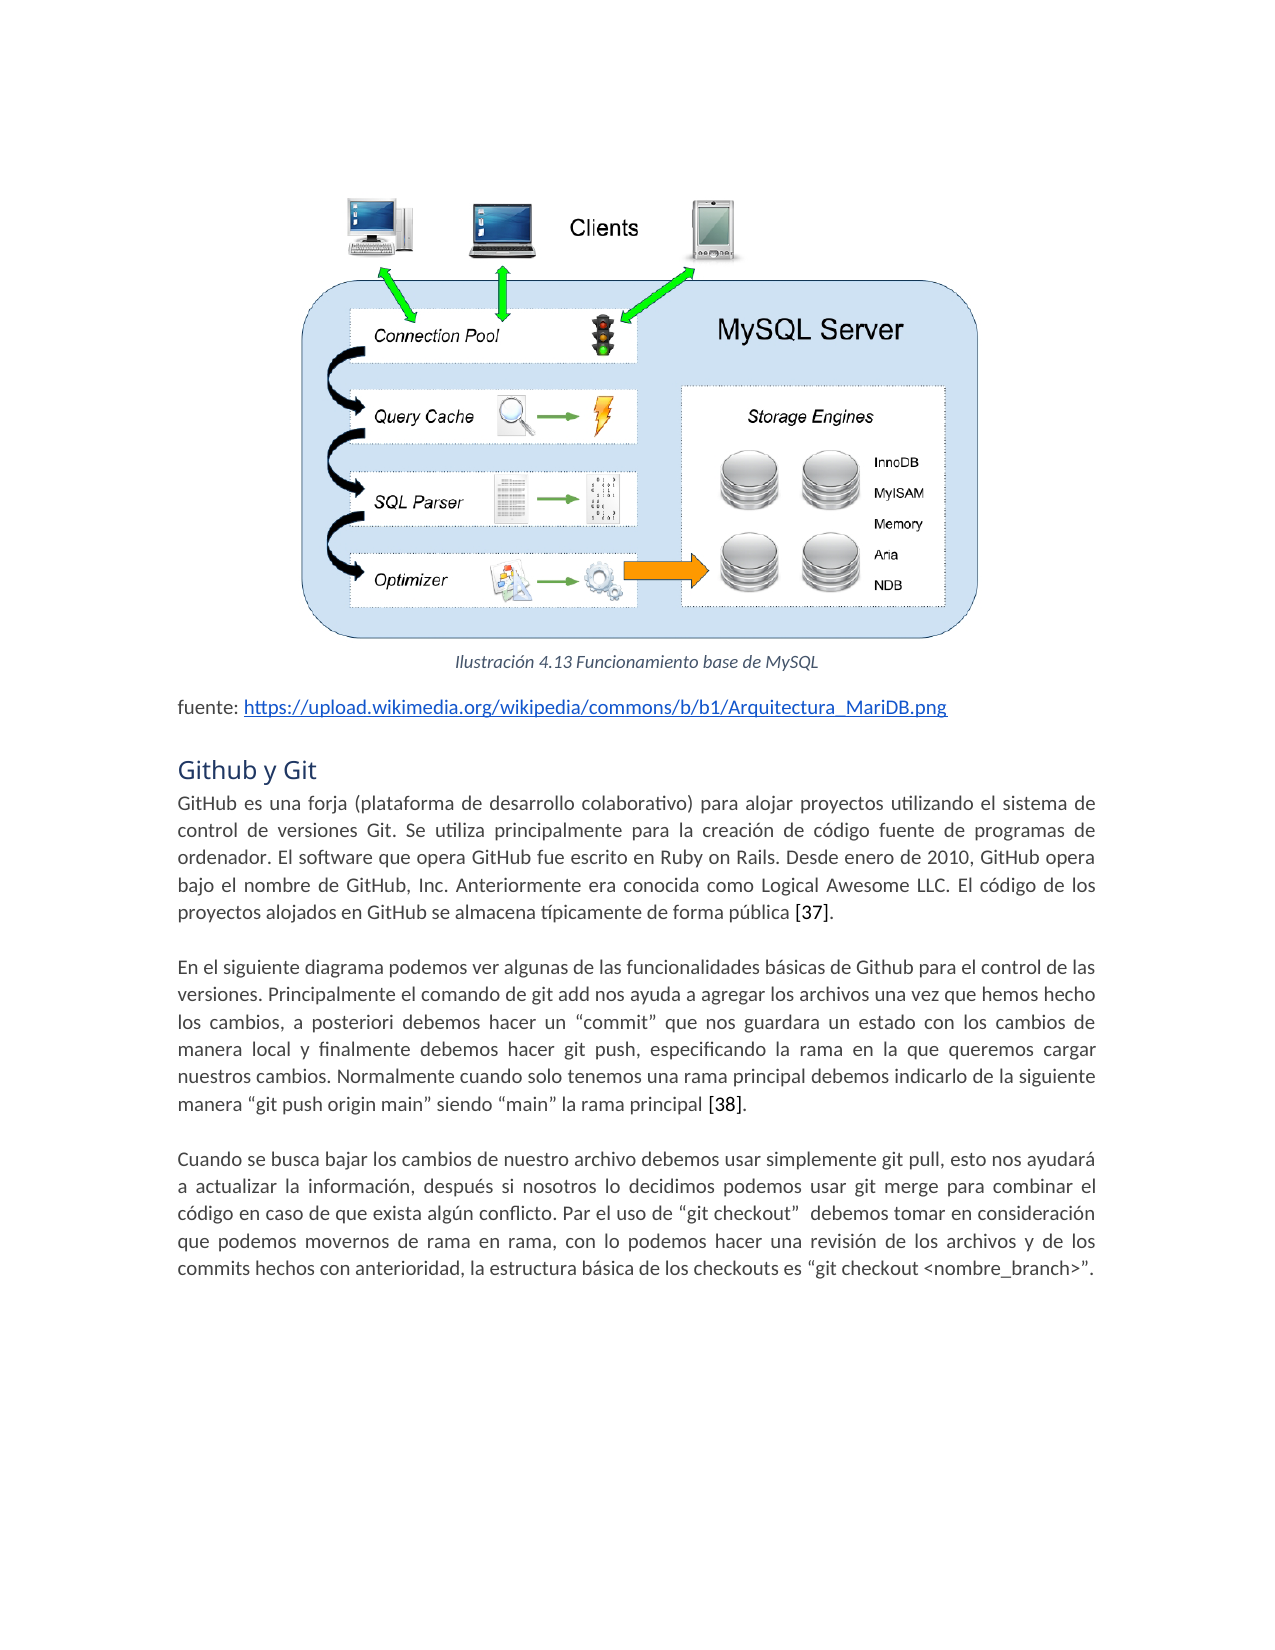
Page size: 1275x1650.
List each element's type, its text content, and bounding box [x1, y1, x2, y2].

subtitle Github y Git [177, 753, 1098, 787]
text En el siguiente diagrama podemos ver algunas de las funcionalidades básicas de Github para el control de las versiones. Principalmente el comando de git add nos ayuda a agregar los archivos una vez que hemos hecho los cambios, a posteriori debemos hacer un “commit” que nos guardara un estado con los cambios de manera local y finalmente debemos hacer git push, especificando la rama en la que queremos cargar nuestros cambios. Normalmente cuando solo tenemos una rama principal debemos indicarlo de la siguiente manera “git push origin main” siendo “main” la rama principal . [177, 954, 1098, 1116]
text GitHub es una forja (plataforma de desarrollo colaborativo) para alojar proyectos utilizando el sistema de control de versiones Git. Se utiliza principalmente para la creación de código fuente de programas de ordenador. El software que opera GitHub fue escrito en Ruby on Rails. Desde enero de 2010, GitHub opera bajo el nombre de GitHub, Inc. Anteriormente era conocida como Logical Awesome LLC. El código de los proyectos alojados en GitHub se almacena típicamente de forma pública . [177, 790, 1098, 925]
text Cuando se busca bajar los cambios de nuestro archivo debemos usar simplemente git pull, esto nos ayudará a actualizar la información, después si nosotros lo decidimos podemos usar git merge para combinar el código en caso de que exista algún conflicto. Par el uso de “git checkout” debemos tomar en consideración que podemos movernos de rama en rama, con lo podemos hacer una revisión de los archivos y de los commits hechos con anterioridad, la estructura básica de los checkouts es “git checkout <nombre_branch>”. [177, 1146, 1098, 1281]
text fuente: https://upload.wikimedia.org/wikipedia/commons/b/b1/Arquitectura_MariDB.png [177, 694, 1098, 719]
picture [254, 147, 1022, 648]
